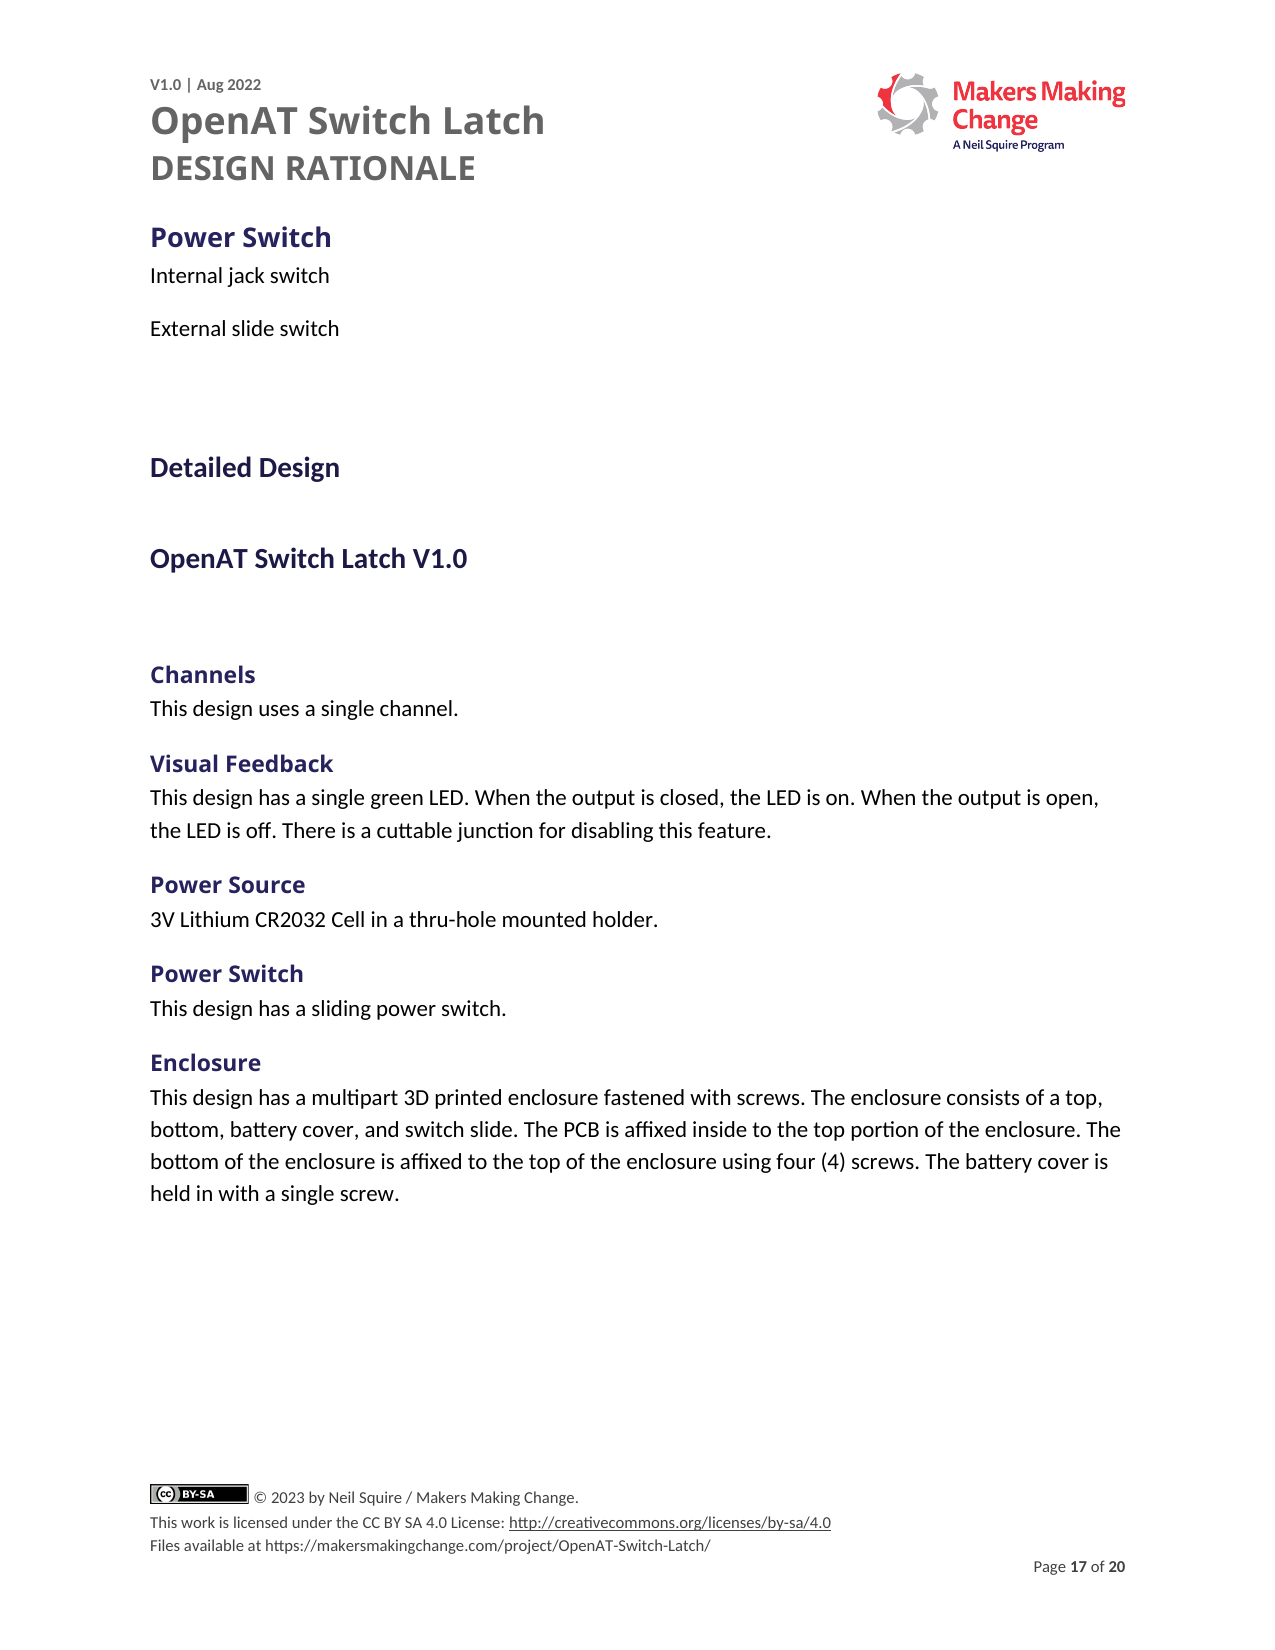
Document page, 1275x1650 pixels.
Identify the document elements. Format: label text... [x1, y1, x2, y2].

picture [877, 73, 1125, 152]
text This design has a single green LED. When the output is closed, the LED is on. When the output is open, the LED is off. There is a cuttable junction for disabling this feature. [150, 783, 1125, 844]
subtitle OpenAT Switch Latch V1.0 [150, 540, 1125, 576]
text 3V Lithium CR2032 Cell in a thru-hole mounted holder. [150, 905, 1125, 933]
subtitle Detailed Design [150, 449, 1125, 485]
text This design has a sliding power switch. [150, 994, 1125, 1022]
subtitle Power Source [150, 869, 1125, 900]
subtitle Power Switch [150, 218, 1125, 255]
text This design uses a single channel. [150, 694, 1125, 723]
subtitle Channels [150, 659, 1125, 690]
subtitle Power Switch [150, 958, 1125, 989]
text External slide switch [150, 314, 1125, 342]
text Internal jack switch [150, 261, 1125, 289]
subtitle Enclosure [150, 1047, 1125, 1078]
picture [150, 1484, 249, 1504]
text This design has a multipart 3D printed enclosure fastened with screws. The enclosure consists of a top, bottom, battery cover, and switch slide. The PCB is affixed inside to the top portion of the enclosure. The bottom of the enclosure is affixed to the top of the enclosure using four (4) screws. The battery cover is held in with a single screw. [150, 1083, 1125, 1207]
subtitle Visual Feedback [150, 748, 1125, 779]
